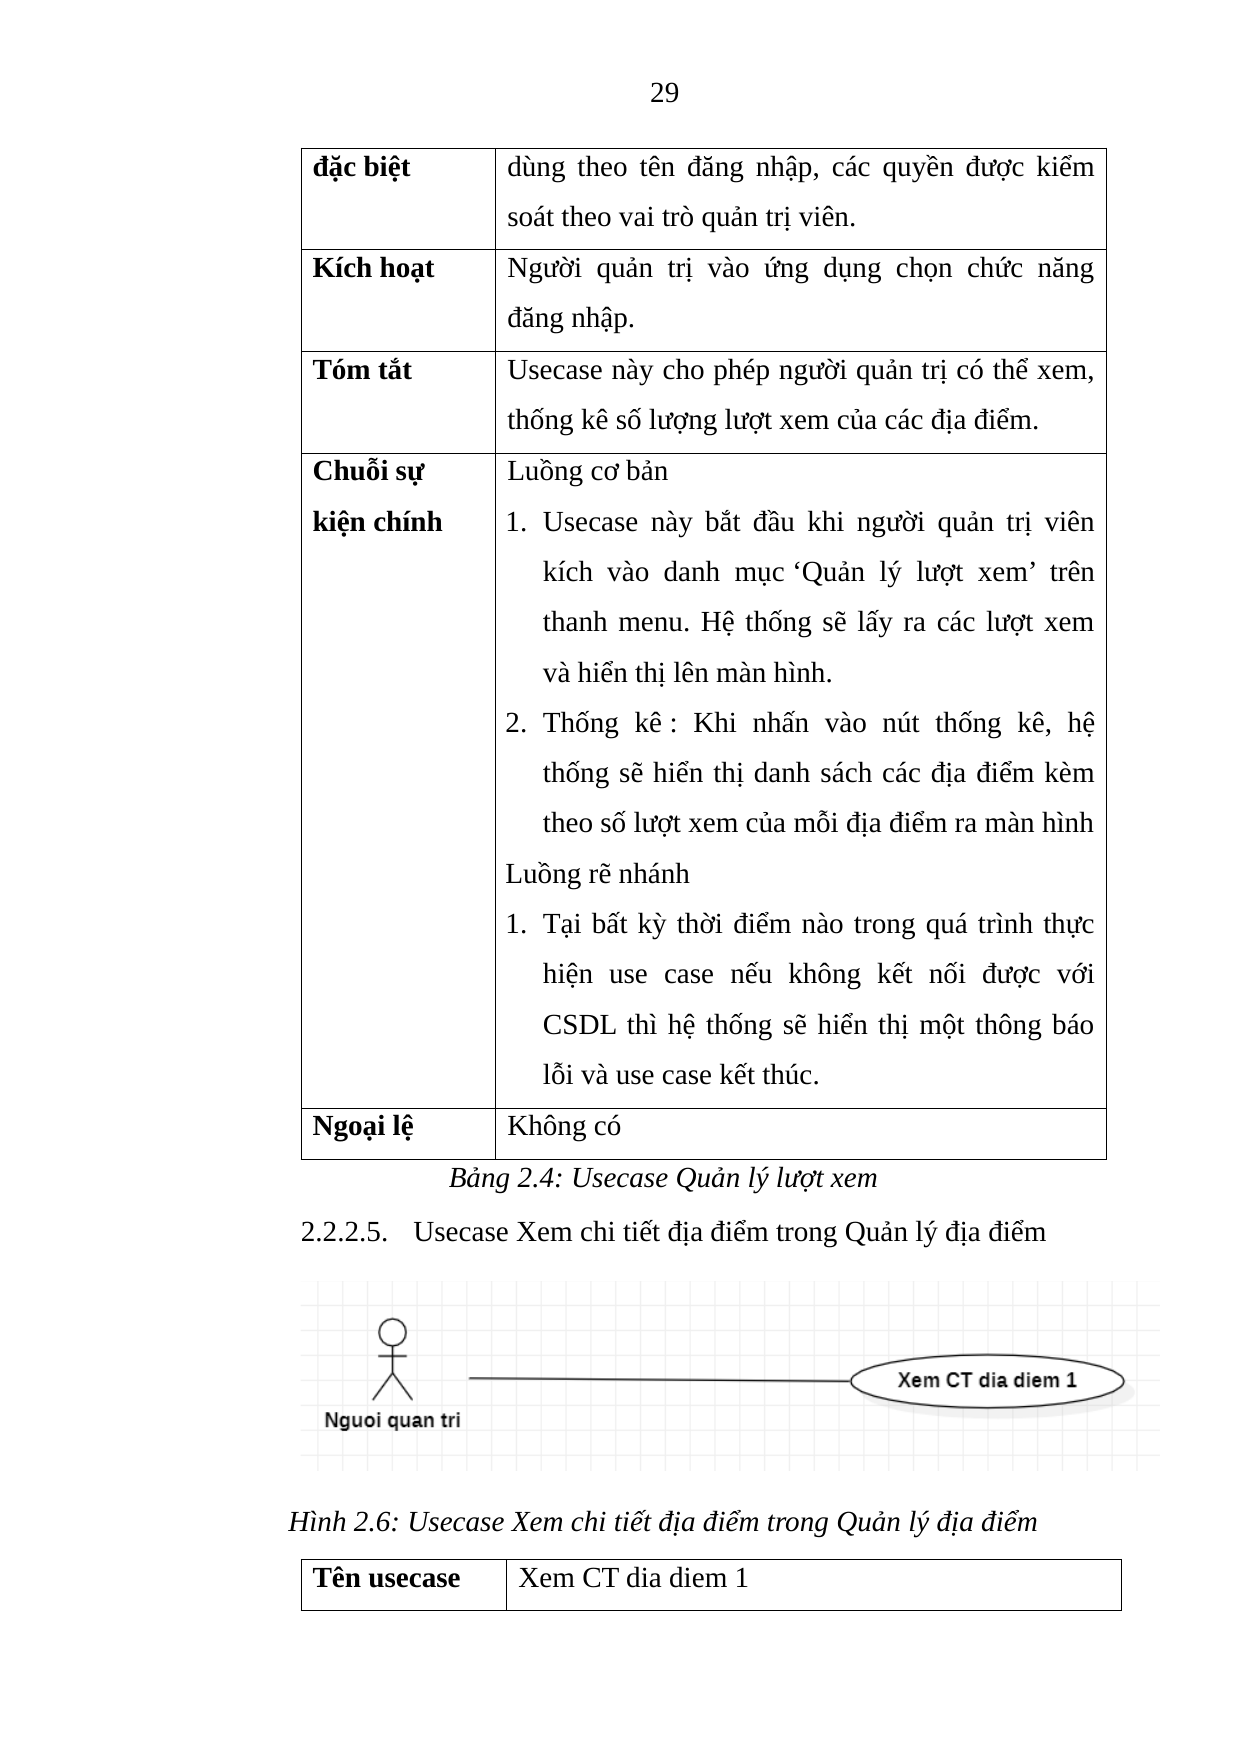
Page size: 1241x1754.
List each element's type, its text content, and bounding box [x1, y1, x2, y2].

table_cell Kích hoạt [302, 250, 495, 351]
table_cell Ngoại lệ [302, 1109, 495, 1159]
table_header Tên usecase [302, 1560, 506, 1610]
table_cell Chuỗi sự kiện chính [302, 454, 495, 1107]
table_cell Tóm tắt [302, 352, 495, 452]
table_cell Luồng cơ bản Usecase này bắt đầu khi người quản trị viên kích vào danh mục ‘Quản lý lượt xem’ trên thanh menu. Hệ thống sẽ lấy ra các lượt xem và hiển thị lên màn hình. Thống kê : Khi nhấn vào nút thống kê, hệ thống sẽ hiển thị danh sách các địa điểm kèm theo số lượt xem của mỗi địa điểm ra màn hình Luồng rẽ nhánh Tại bất kỳ thời điểm nào trong quá trình thực hiện use case nếu không kết nối được với CSDL thì hệ thống sẽ hiển thị một thông báo lỗi và use case kết thúc. [496, 454, 1106, 1107]
table_cell Usecase này cho phép người quản trị có thể xem, thống kê số lượng lượt xem của các địa điểm. [496, 352, 1106, 452]
list Usecase Xem chi tiết địa điểm trong Quản lý địa điểm [301, 1214, 1122, 1248]
text Hình 2.6: Usecase Xem chi tiết địa điểm trong Quản lý địa điểm [207, 1504, 1122, 1538]
picture [300, 1281, 1160, 1471]
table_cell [496, 149, 1106, 249]
table_cell Người quản trị vào ứng dụng chọn chức năng đăng nhập. [496, 250, 1106, 351]
table_cell Không có [496, 1109, 1106, 1159]
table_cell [302, 149, 495, 249]
table_header Xem CT dia diem 1 [507, 1560, 1121, 1610]
text Bảng 2.4: Usecase Quản lý lượt xem [207, 1160, 1122, 1193]
